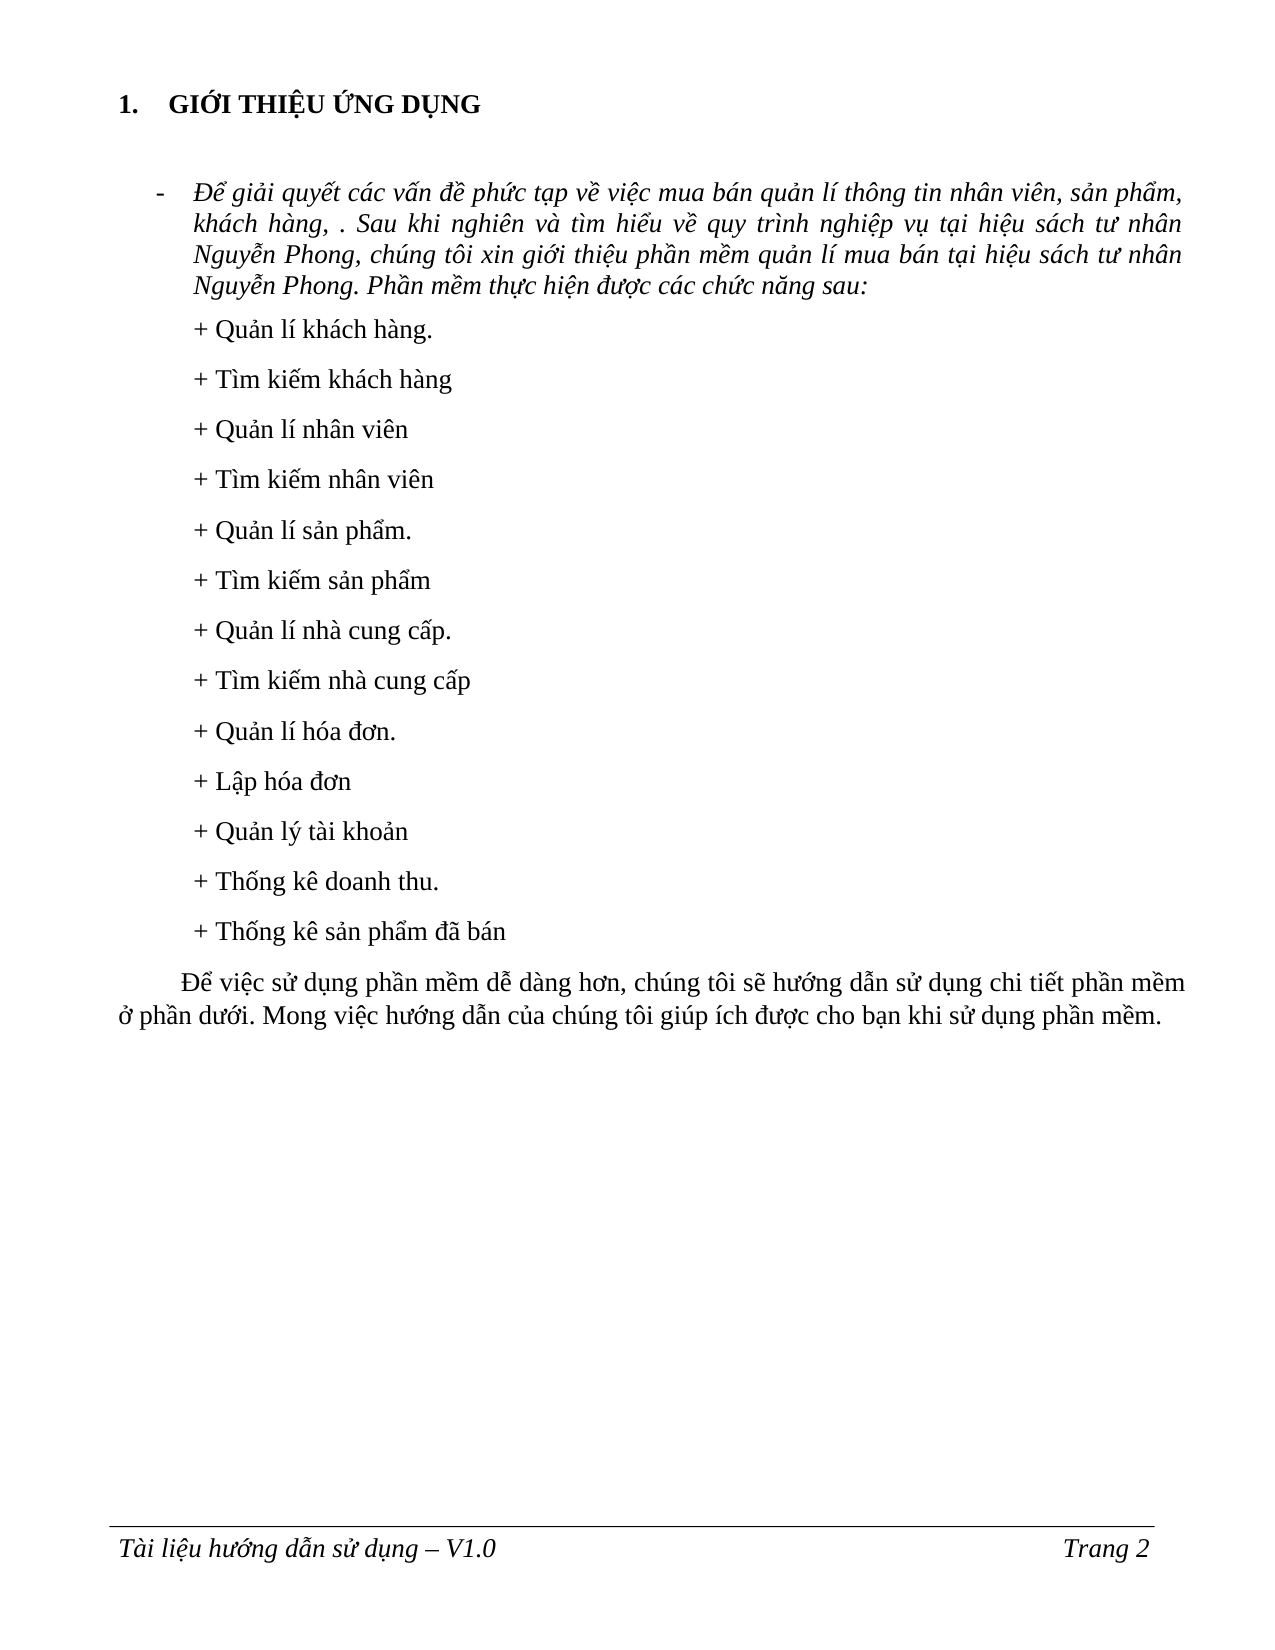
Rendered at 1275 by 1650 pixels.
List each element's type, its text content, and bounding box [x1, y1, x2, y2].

text Để việc sử dụng phần mềm dễ dàng hơn, chúng tôi sẽ hướng dẫn sử dụng chi tiết phần mềm ở phần dưới. Mong việc hướng dẫn của chúng tôi giúp ích được cho bạn khi sử dụng phần mềm. [118, 966, 1186, 1030]
text + Tìm kiếm sản phẩm [118, 564, 1186, 595]
text + Tìm kiếm nhân viên [118, 464, 1186, 495]
text + Tìm kiếm khách hàng [118, 363, 1186, 394]
text + Quản lí khách hàng. [118, 313, 1186, 344]
text + Lập hóa đơn [118, 765, 1186, 796]
text + Quản lí nhà cung cấp. [118, 614, 1186, 645]
text + Quản lí hóa đơn. [118, 715, 1186, 746]
list Để giải quyết các vấn đề phức tạp về việc mua bán quản lí thông tin nhân viên, sản phẩm, khách hàng, . Sau khi nghiên và tìm hiểu về quy trình nghiệp vụ tại hiệu sách tư nhân Nguyễn Phong, chúng tôi xin giới thiệu phần mềm quản lí mua bán tại hiệu sách tư nhân Nguyễn Phong. Phần mềm thực hiện được các chức năng sau: [156, 176, 1186, 301]
text + Quản lí sản phẩm. [118, 514, 1186, 545]
text + Quản lí nhân viên [118, 413, 1186, 444]
subtitle GIỚI THIỆU ỨNG DỤNG [118, 89, 1186, 120]
text + Thống kê doanh thu. [118, 865, 1186, 896]
text + Quản lý tài khoản [118, 815, 1186, 846]
text + Thống kê sản phẩm đã bán [118, 916, 1186, 947]
text + Tìm kiếm nhà cung cấp [118, 664, 1186, 696]
